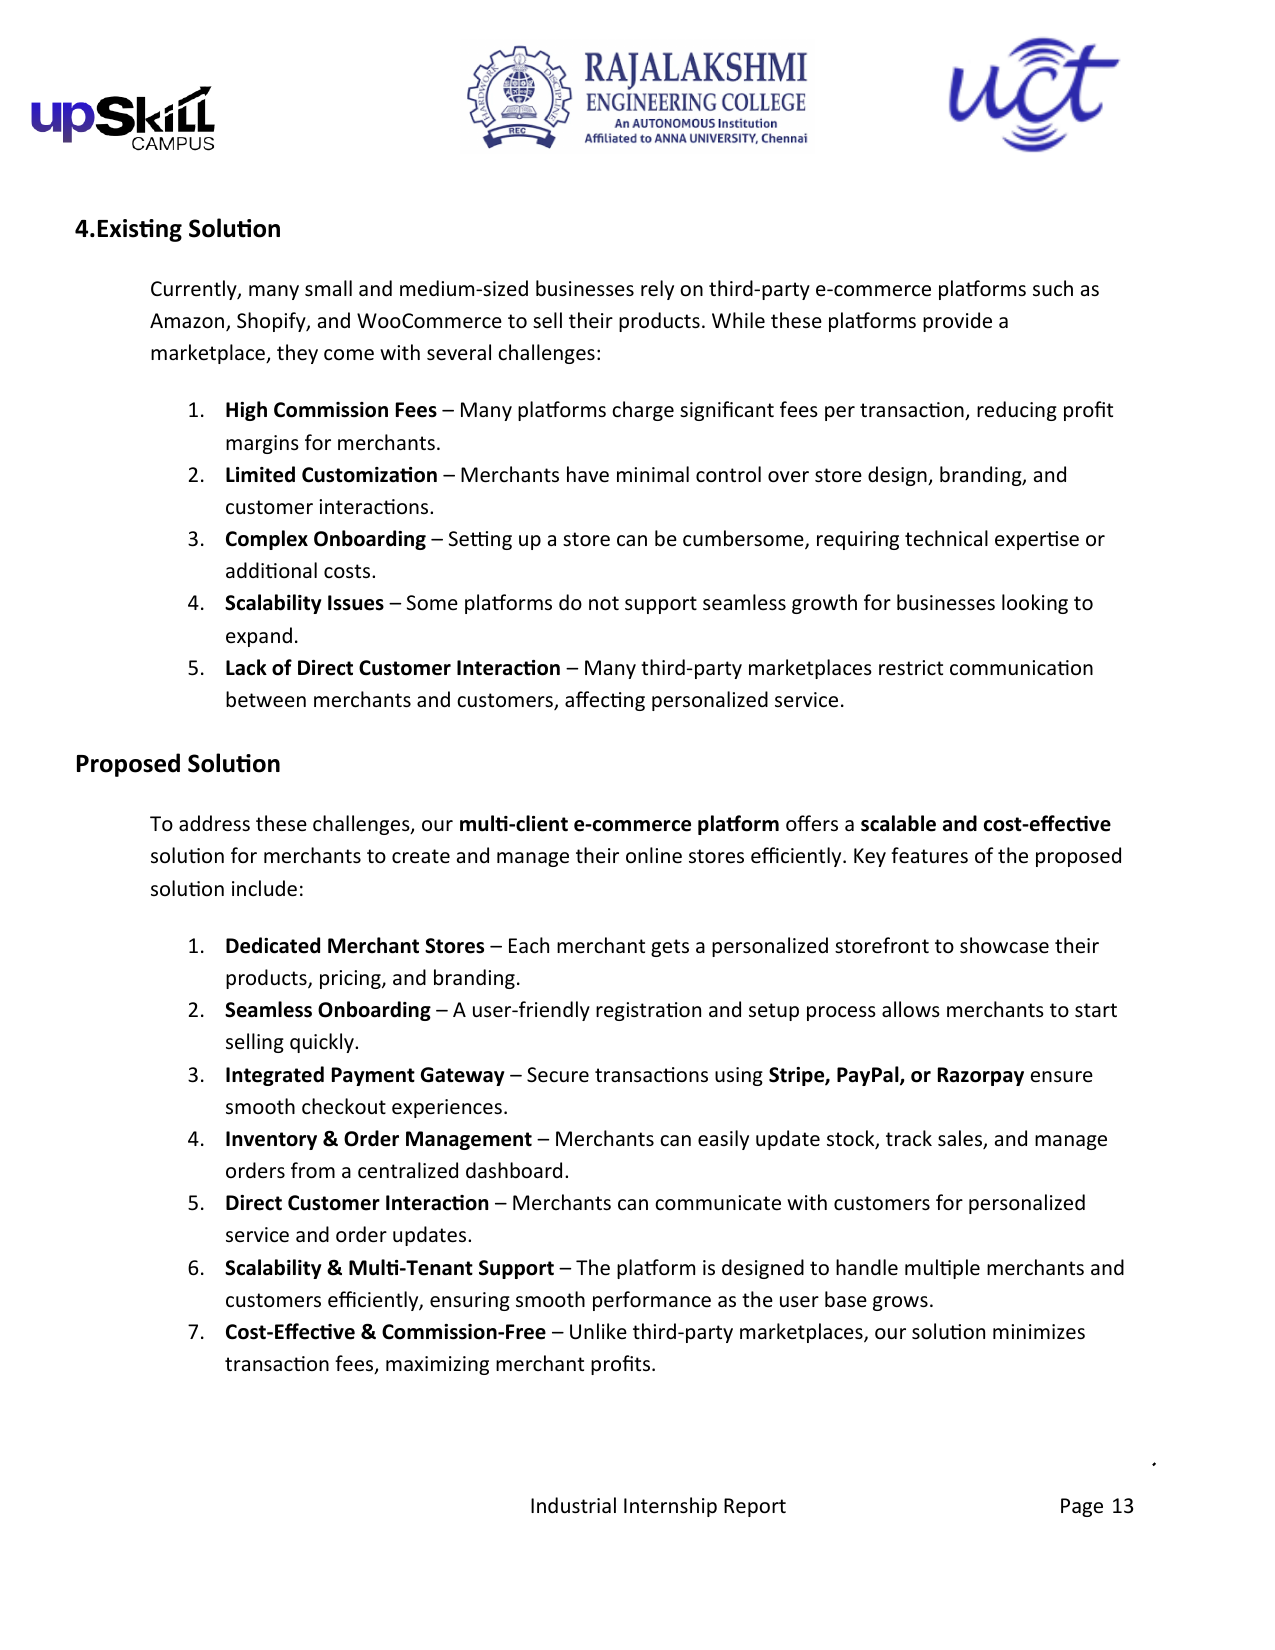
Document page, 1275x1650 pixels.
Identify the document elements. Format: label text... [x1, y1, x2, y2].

list Lack of Direct Customer Interaction – Many third-party marketplaces restrict communication between merchants and customers, affecting personalized service. [187, 653, 1134, 713]
list Seamless Onboarding – A user-friendly registration and setup process allows merchants to start selling quickly. [187, 995, 1134, 1056]
list Direct Customer Interaction – Merchants can communicate with customers for personalized service and order updates. [187, 1188, 1134, 1249]
list Inventory & Order Management – Merchants can easily update stock, track sales, and manage orders from a centralized dashboard. [187, 1124, 1134, 1184]
text To address these challenges, our multi-client e-commerce platform offers a scalable and cost-effective solution for merchants to create and manage their online stores efficiently. Key features of the proposed solution include: [150, 809, 1134, 902]
subtitle 4.Existing Solution [75, 211, 1134, 244]
list Dedicated Merchant Stores – Each merchant gets a personalized storefront to showcase their products, pricing, and branding. [187, 931, 1134, 991]
list Scalability Issues – Some platforms do not support seamless growth for businesses looking to expand. [187, 588, 1134, 649]
picture [0, 74, 246, 154]
list Scalability & Multi-Tenant Support – The platform is designed to handle multiple merchants and customers efficiently, ensuring smooth performance as the user base grows. [187, 1253, 1134, 1313]
text Currently, many small and medium-sized businesses rely on third-party e-commerce platforms such as Amazon, Shopify, and WooCommerce to sell their products. While these platforms provide a marketplace, they come with several challenges: [150, 274, 1134, 366]
picture [460, 39, 815, 154]
list Integrated Payment Gateway – Secure transactions using Stripe, PayPal, or Razorpay ensure smooth checkout experiences. [187, 1060, 1134, 1120]
list Limited Customization – Merchants have minimal control over store design, branding, and customer interactions. [187, 460, 1134, 520]
list Complex Onboarding – Setting up a store can be cumbersome, requiring technical expertise or additional costs. [187, 524, 1134, 584]
list Cost-Effective & Commission-Free – Unlike third-party marketplaces, our solution minimizes transaction fees, maximizing merchant profits. [187, 1317, 1134, 1377]
list High Commission Fees – Many platforms charge significant fees per transaction, reducing profit margins for merchants. [187, 395, 1134, 456]
subtitle Proposed Solution [75, 746, 1134, 779]
picture [946, 28, 1125, 154]
